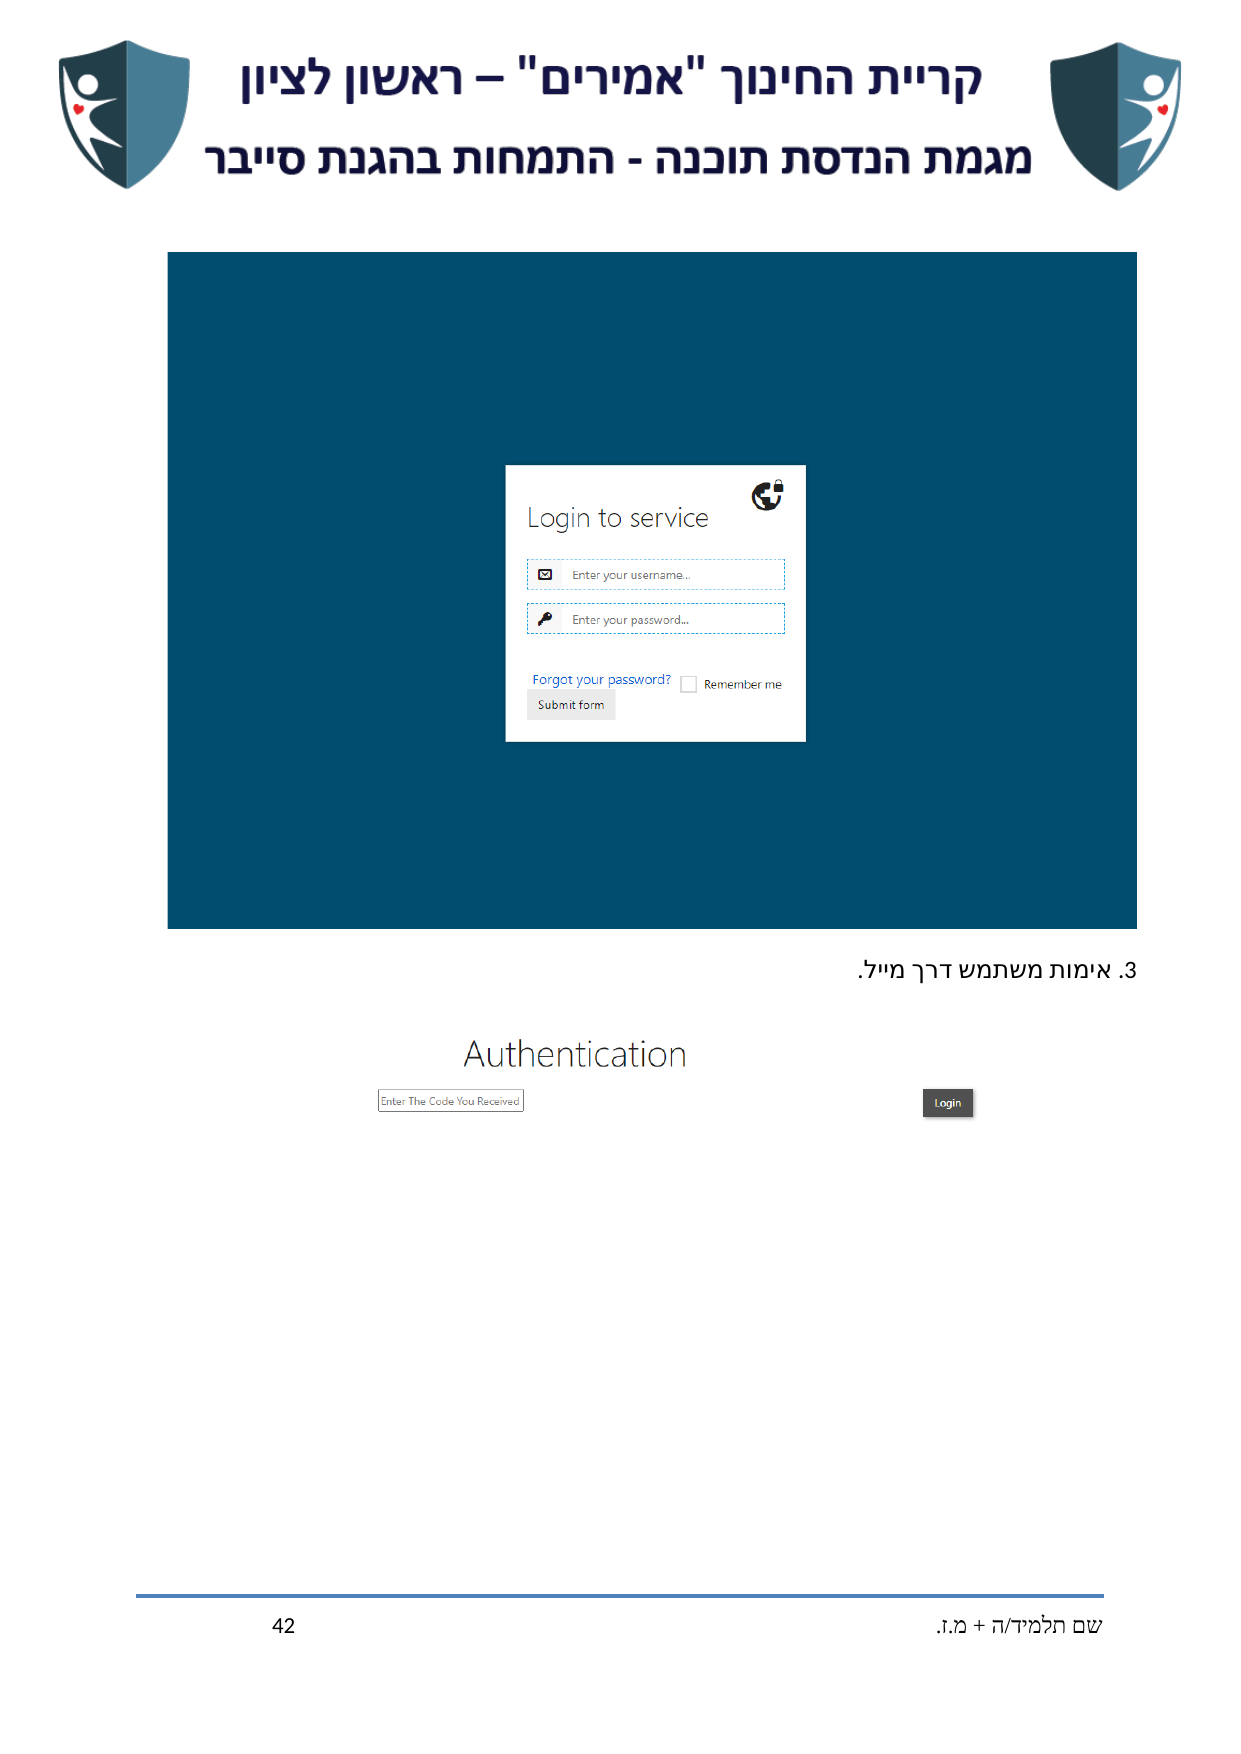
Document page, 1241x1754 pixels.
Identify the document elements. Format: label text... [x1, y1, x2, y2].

picture [162, 1035, 1137, 1366]
picture [506, 466, 805, 741]
picture [58, 40, 1182, 192]
text 3. אימות משתמש דרך מייל. [162, 954, 1137, 984]
